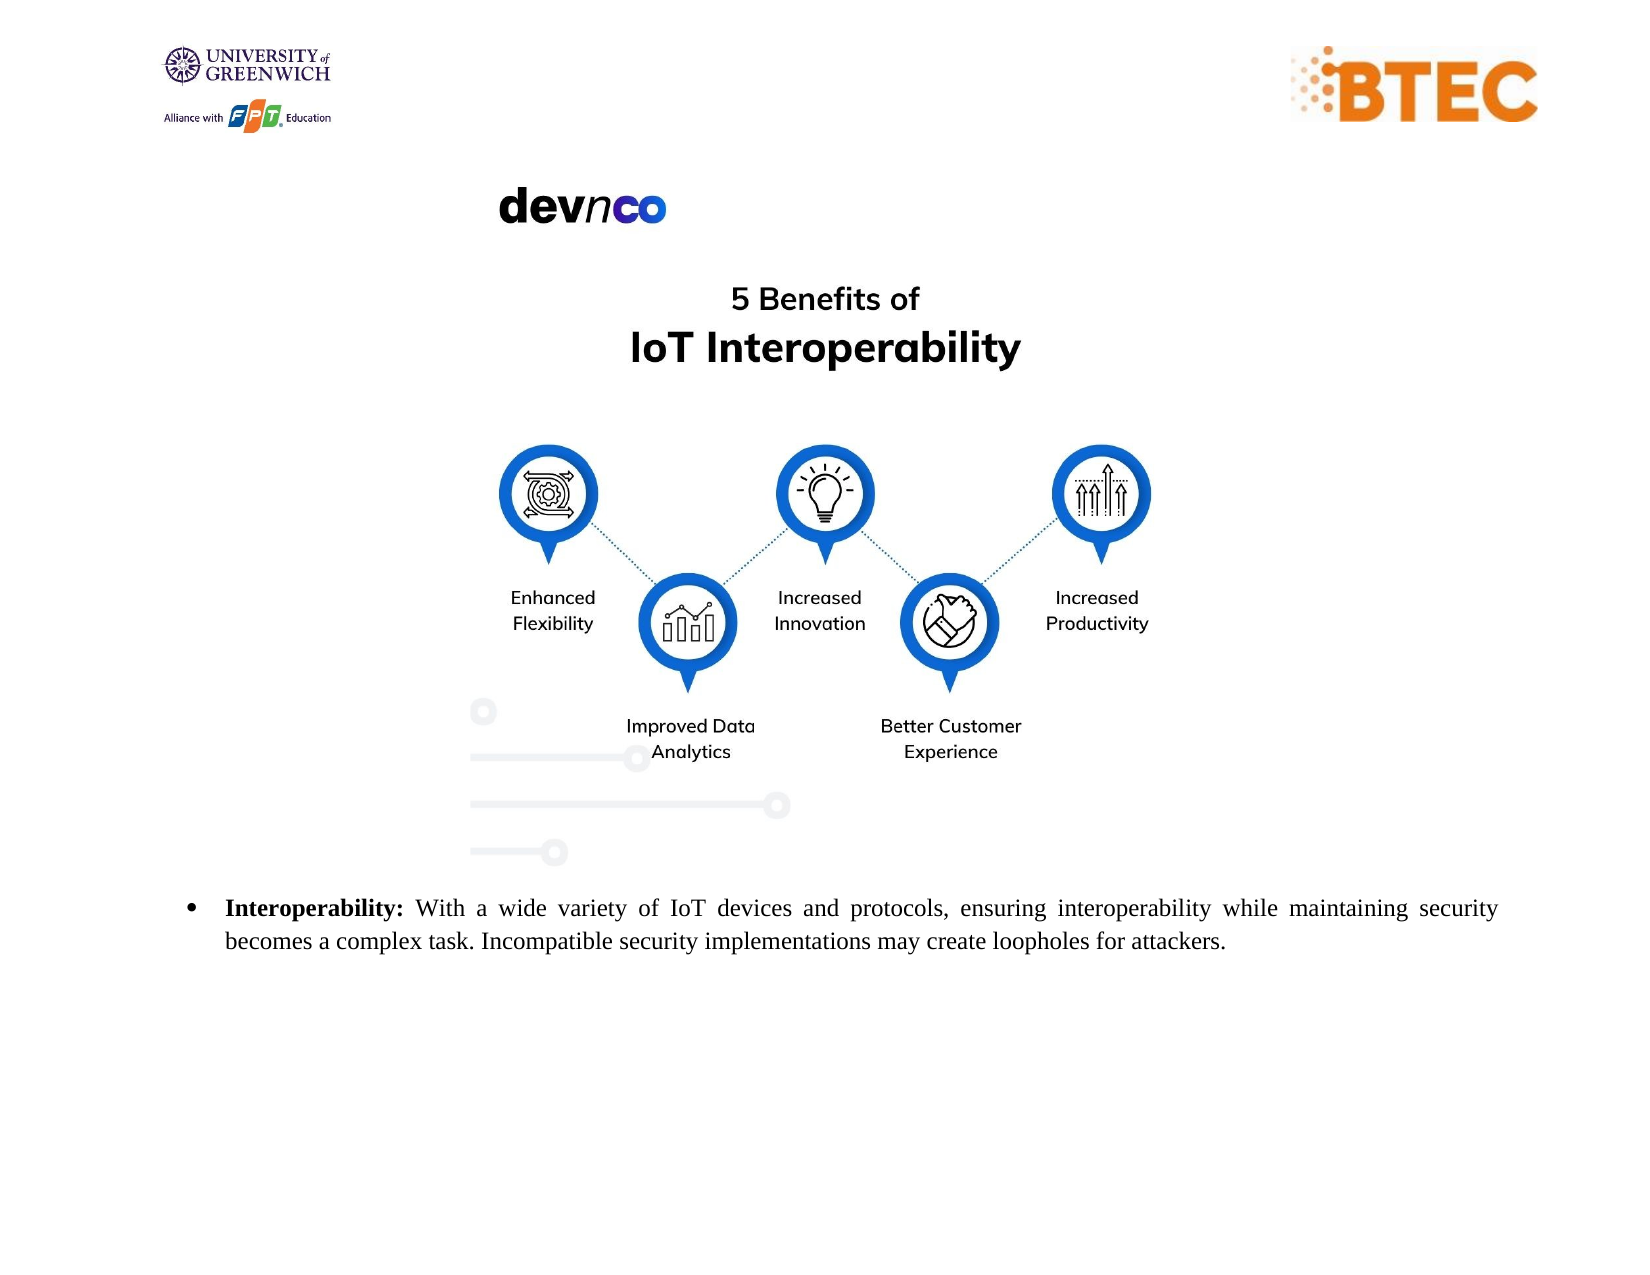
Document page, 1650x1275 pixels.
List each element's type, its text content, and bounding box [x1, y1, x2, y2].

picture [470, 159, 1180, 869]
list Interoperability: With a wide variety of IoT devices and protocols, ensuring interoperability while maintaining security becomes a complex task. Incompatible security implementations may create loopholes for attackers. [187, 893, 1500, 955]
picture [150, 32, 343, 144]
picture [1290, 46, 1538, 122]
